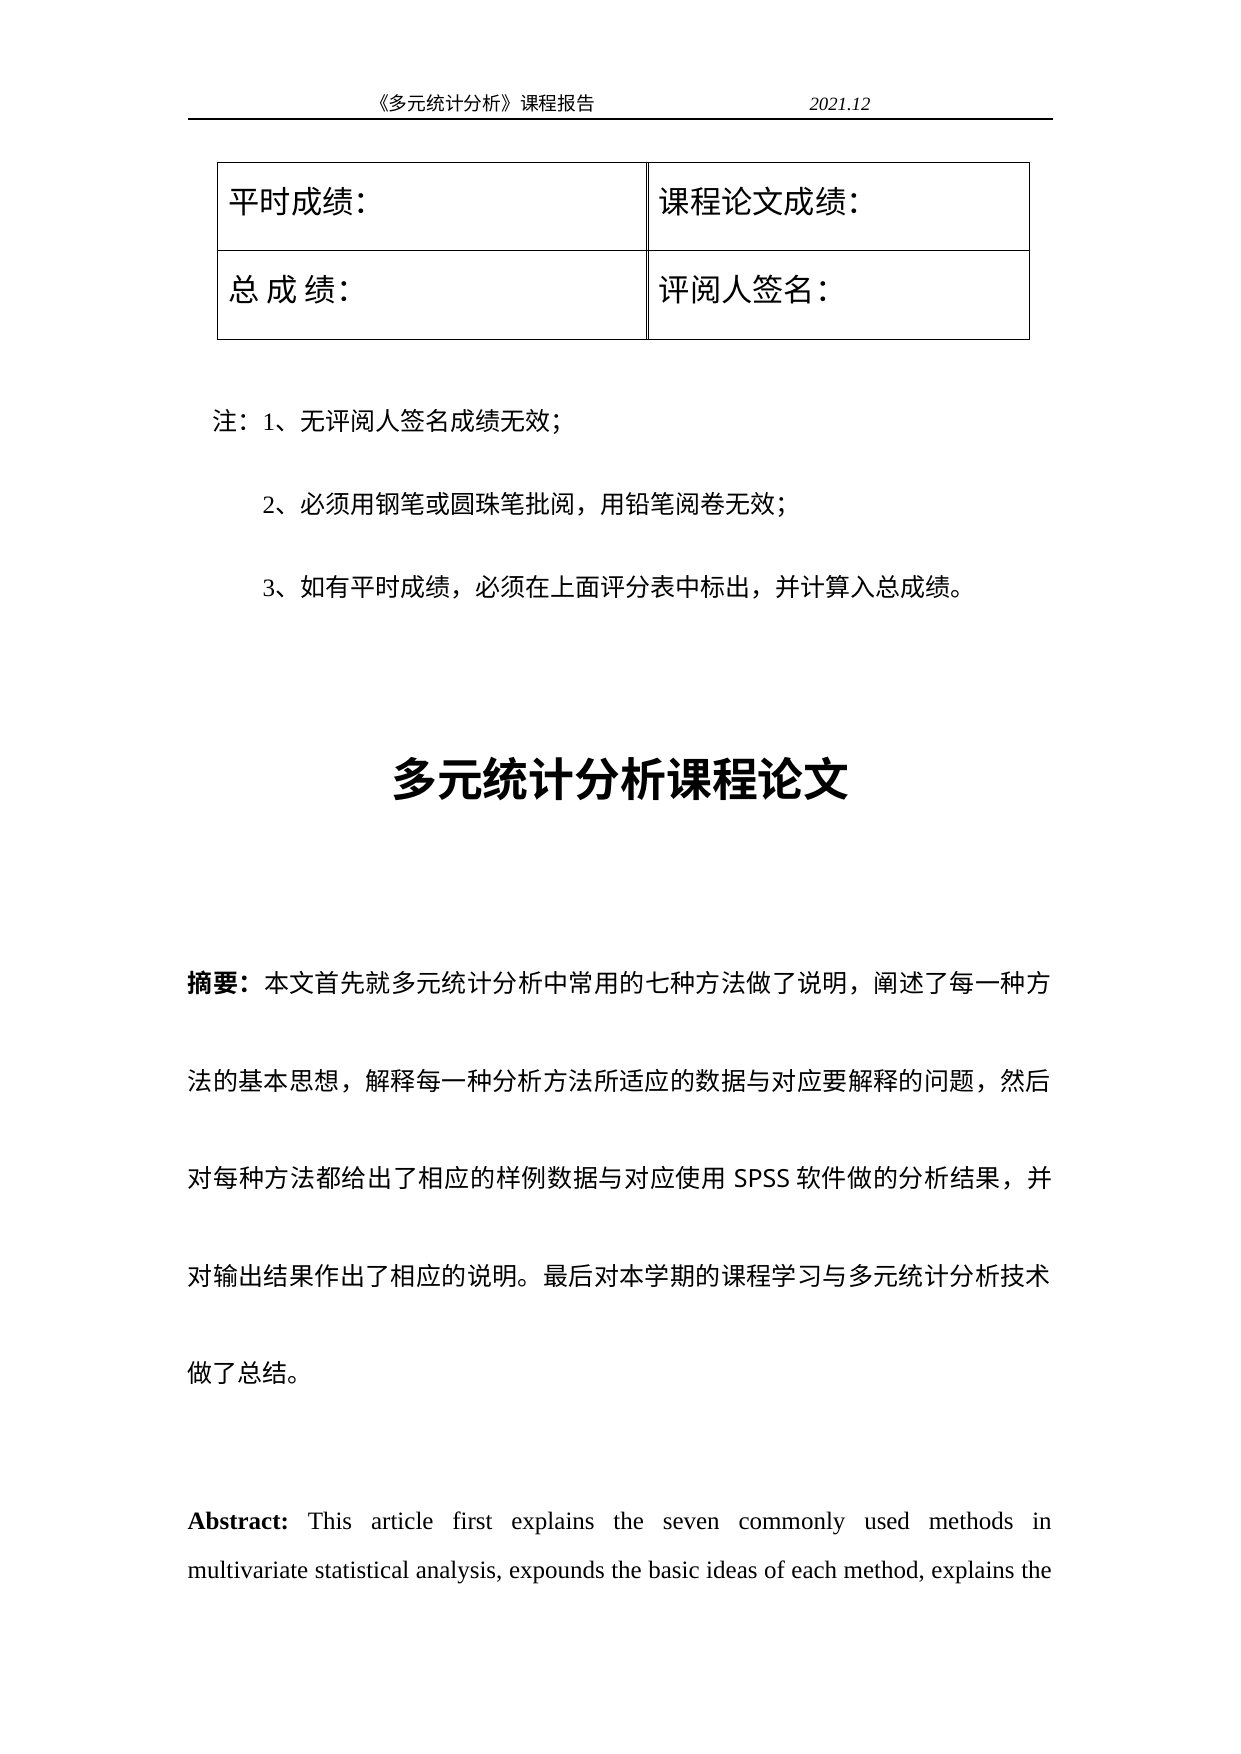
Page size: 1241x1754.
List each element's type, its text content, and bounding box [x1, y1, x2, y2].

table_header 平时成绩： [218, 163, 646, 250]
text 摘要：本文首先就多元统计分析中常用的七种方法做了说明，阐述了每一种方法的基本思想，解释每一种分析方法所适应的数据与对应要解释的问题，然后对每种方法都给出了相应的样例数据与对应使用SPSS软件做的分析结果，并对输出结果作出了相应的说明。最后对本学期的课程学习与多元统计分析技术做了总结。 [187, 949, 1053, 1404]
text 3、如有平时成绩，必须在上面评分表中标出，并计算入总成绩。 [187, 553, 1053, 618]
table_cell 总 成 绩： [218, 251, 646, 339]
text 注：1、无评阅人签名成绩无效； [187, 387, 1053, 452]
text 2、必须用钢笔或圆珠笔批阅，用铅笔阅卷无效； [187, 470, 1053, 535]
text 多元统计分析课程论文 [187, 727, 1053, 825]
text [187, 1504, 1053, 1586]
table_cell 评阅人签名： [649, 251, 1029, 339]
table_header 课程论文成绩： [649, 163, 1029, 250]
